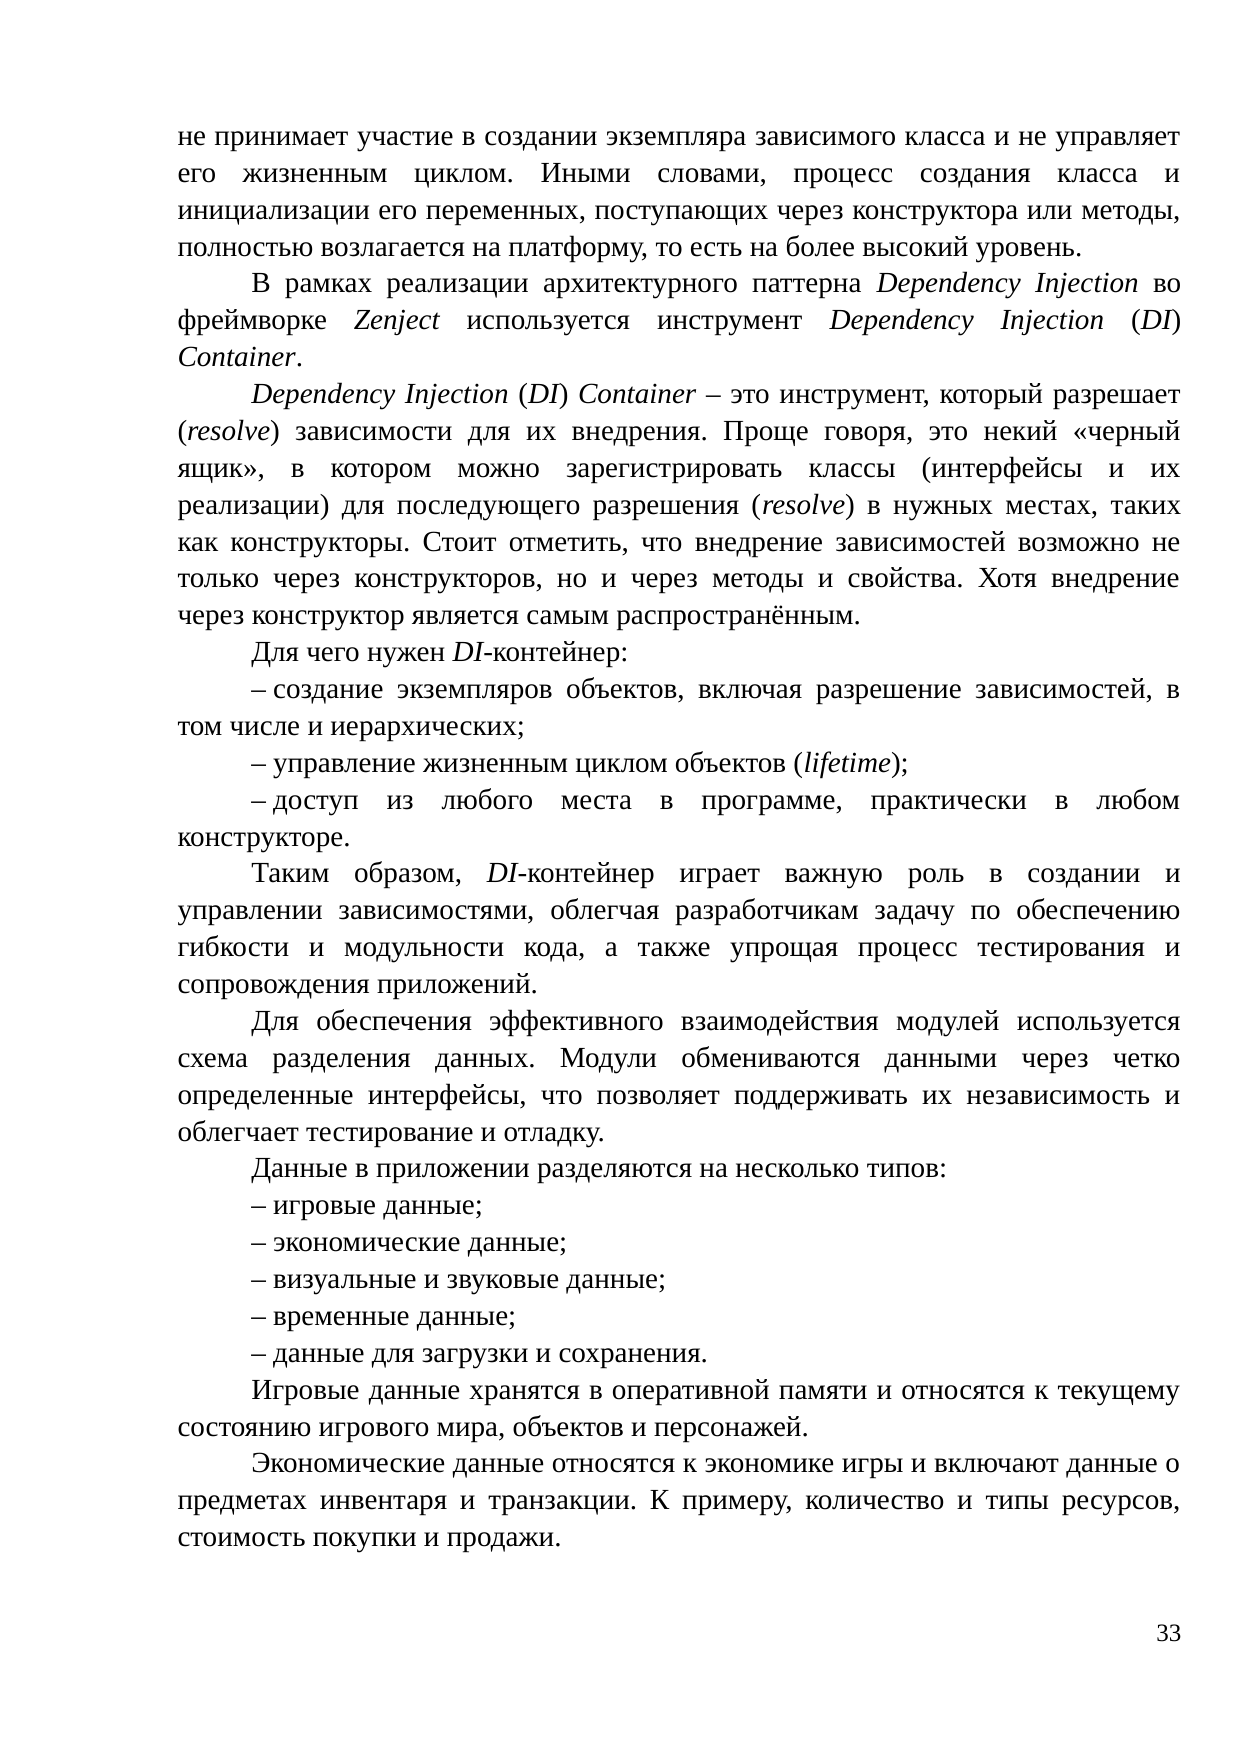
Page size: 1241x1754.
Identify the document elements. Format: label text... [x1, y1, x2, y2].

text – управление жизненным циклом объектов (lifetime); [177, 745, 1181, 778]
text – данные для загрузки и сохранения. [177, 1335, 1181, 1368]
text В рамках реализации архитектурного паттерна Dependency Injection во фреймворке Zenject используется инструмент Dependency Injection (DI) Container. [177, 266, 1181, 373]
text – экономические данные; [177, 1224, 1181, 1258]
text – временные данные; [177, 1298, 1181, 1332]
text Таким образом, DI-контейнер играет важную роль в создании и управлении зависимостями, облегчая разработчикам задачу по обеспечению гибкости и модульности кода, а также упрощая процесс тестирования и сопровождения приложений. [177, 856, 1181, 1000]
text Dependency Injection (DI) Container – это инструмент, который разрешает (resolve) зависимости для их внедрения. Проще говоря, это некий «черный ящик», в котором можно зарегистрировать классы (интерфейсы и их реализации) для последующего разрешения (resolve) в нужных местах, таких как конструкторы. Стоит отметить, что внедрение зависимостей возможно не только через конструкторов, но и через методы и свойства. Хотя внедрение через конструктор является самым распространённым. [177, 376, 1181, 631]
text Данные в приложении разделяются на несколько типов: [177, 1151, 1181, 1184]
text Для обеспечения эффективного взаимодействия модулей используется схема разделения данных. Модули обмениваются данными через четко определенные интерфейсы, что позволяет поддерживать их независимость и облегчает тестирование и отладку. [177, 1003, 1181, 1147]
text – игровые данные; [177, 1187, 1181, 1221]
text – создание экземпляров объектов, включая разрешение зависимостей, в том числе и иерархических; [177, 671, 1181, 742]
text – доступ из любого места в программе, практически в любом конструкторе. [177, 782, 1181, 852]
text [177, 118, 1181, 262]
text Игровые данные хранятся в оперативной памяти и относятся к текущему состоянию игрового мира, объектов и персонажей. [177, 1372, 1181, 1442]
text Экономические данные относятся к экономике игры и включают данные о предметах инвентаря и транзакции. К примеру, количество и типы ресурсов, стоимость покупки и продажи. [177, 1446, 1181, 1553]
text Для чего нужен DI-контейнер: [177, 634, 1181, 668]
text – визуальные и звуковые данные; [177, 1261, 1181, 1295]
